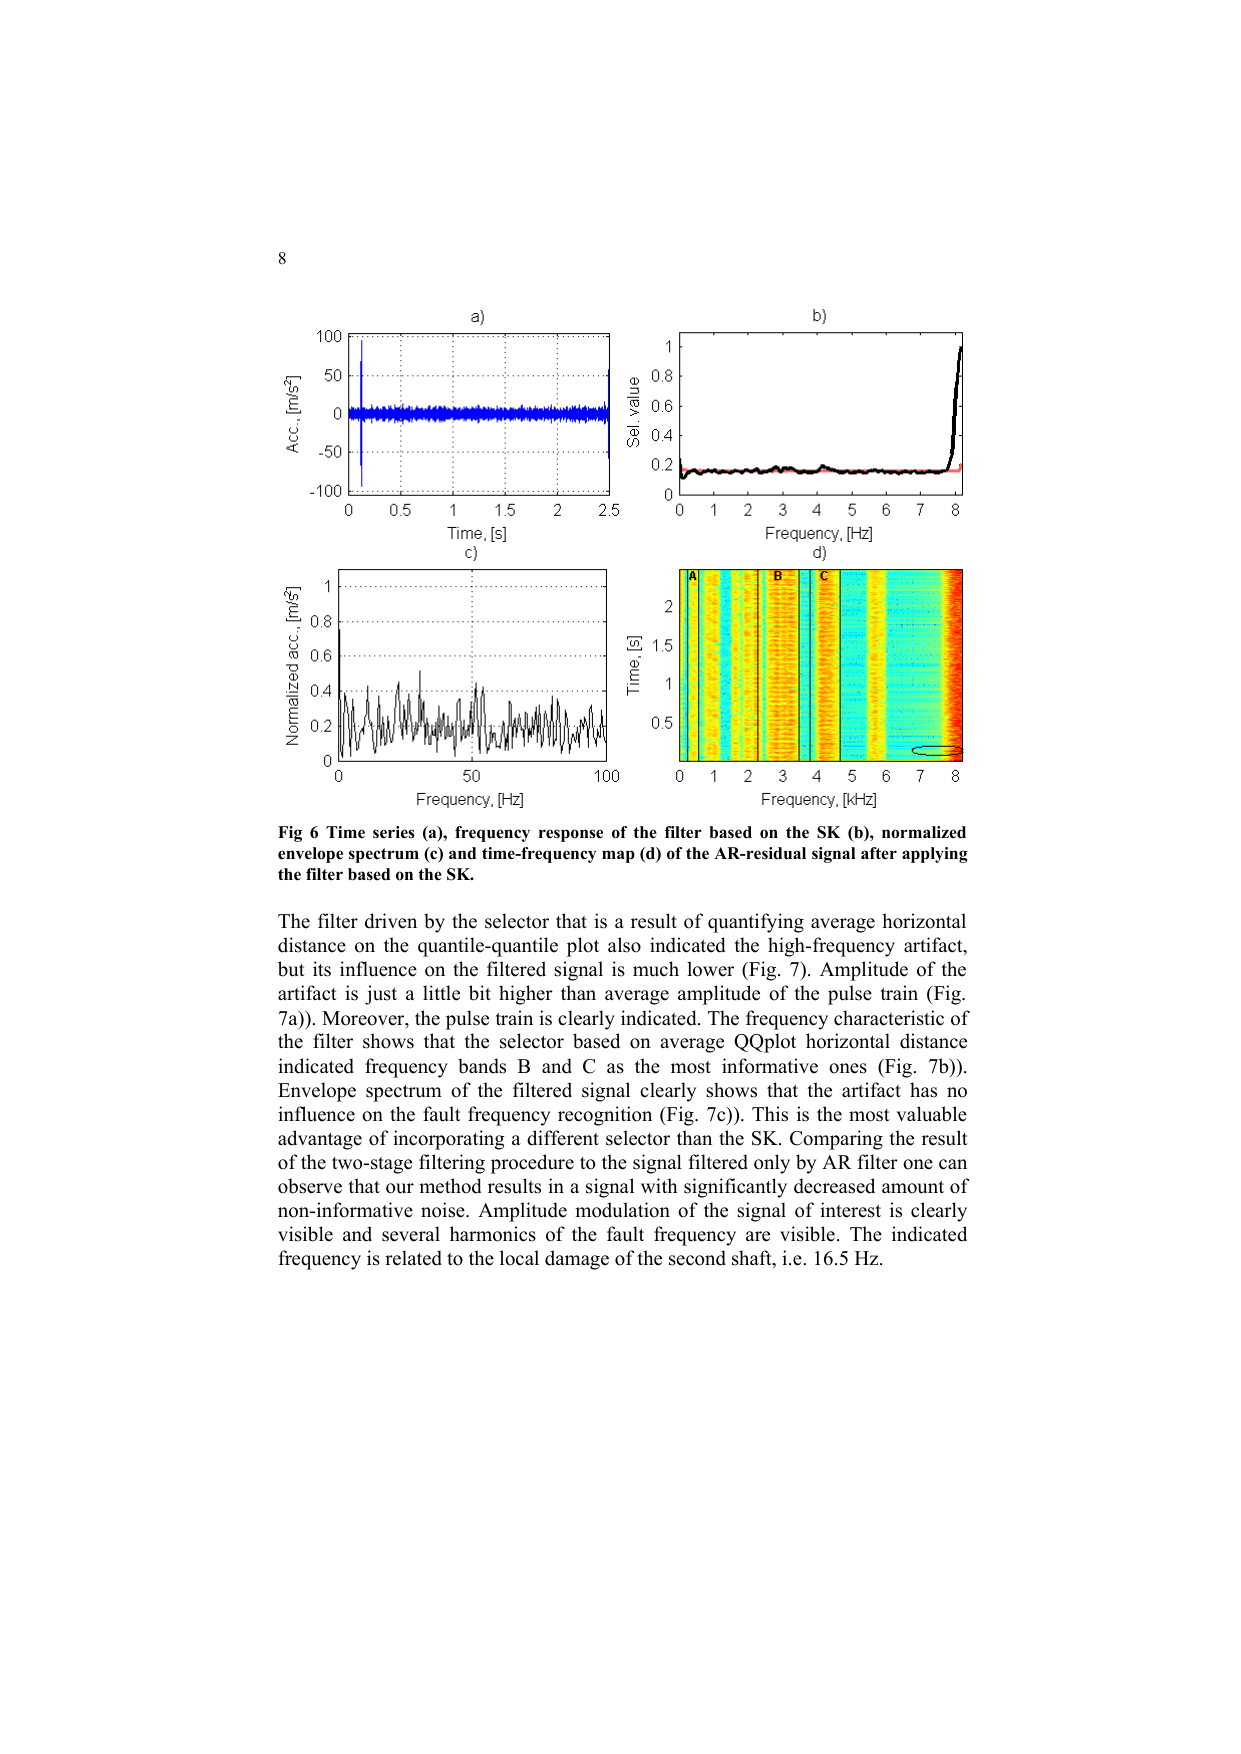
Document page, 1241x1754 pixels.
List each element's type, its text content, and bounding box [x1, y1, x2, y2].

text Fig 6 Time series (a), frequency response of the filter based on the SK (b), normalized envelope spectrum (c) and time-frequency map (d) of the AR-residual signal after applying the filter based on the SK. [278, 822, 968, 884]
text The filter driven by the selector that is a result of quantifying average horizontal distance on the quantile-quantile plot also indicated the high-frequency artifact, but its influence on the filtered signal is much lower (Fig. 7). Amplitude of the artifact is just a little bit higher than average amplitude of the pulse train (Fig. 7a)). Moreover, the pulse train is clearly indicated. The frequency characteristic of the filter shows that the selector based on average QQplot horizontal distance indicated frequency bands B and C as the most informative ones (Fig. 7b)). Envelope spectrum of the filtered signal clearly shows that the artifact has no influence on the fault frequency recognition (Fig. 7c)). This is the most valuable advantage of incorporating a different selector than the SK. Comparing the result of the two-stage filtering procedure to the signal filtered only by AR filter one can observe that our method results in a signal with significantly decreased amount of non-informative noise. Amplitude modulation of the signal of interest is clearly visible and several harmonics of the fault frequency are visible. The indicated frequency is related to the local damage of the second shaft, i.e. 16.5 Hz. [278, 909, 968, 1270]
picture [277, 307, 964, 810]
